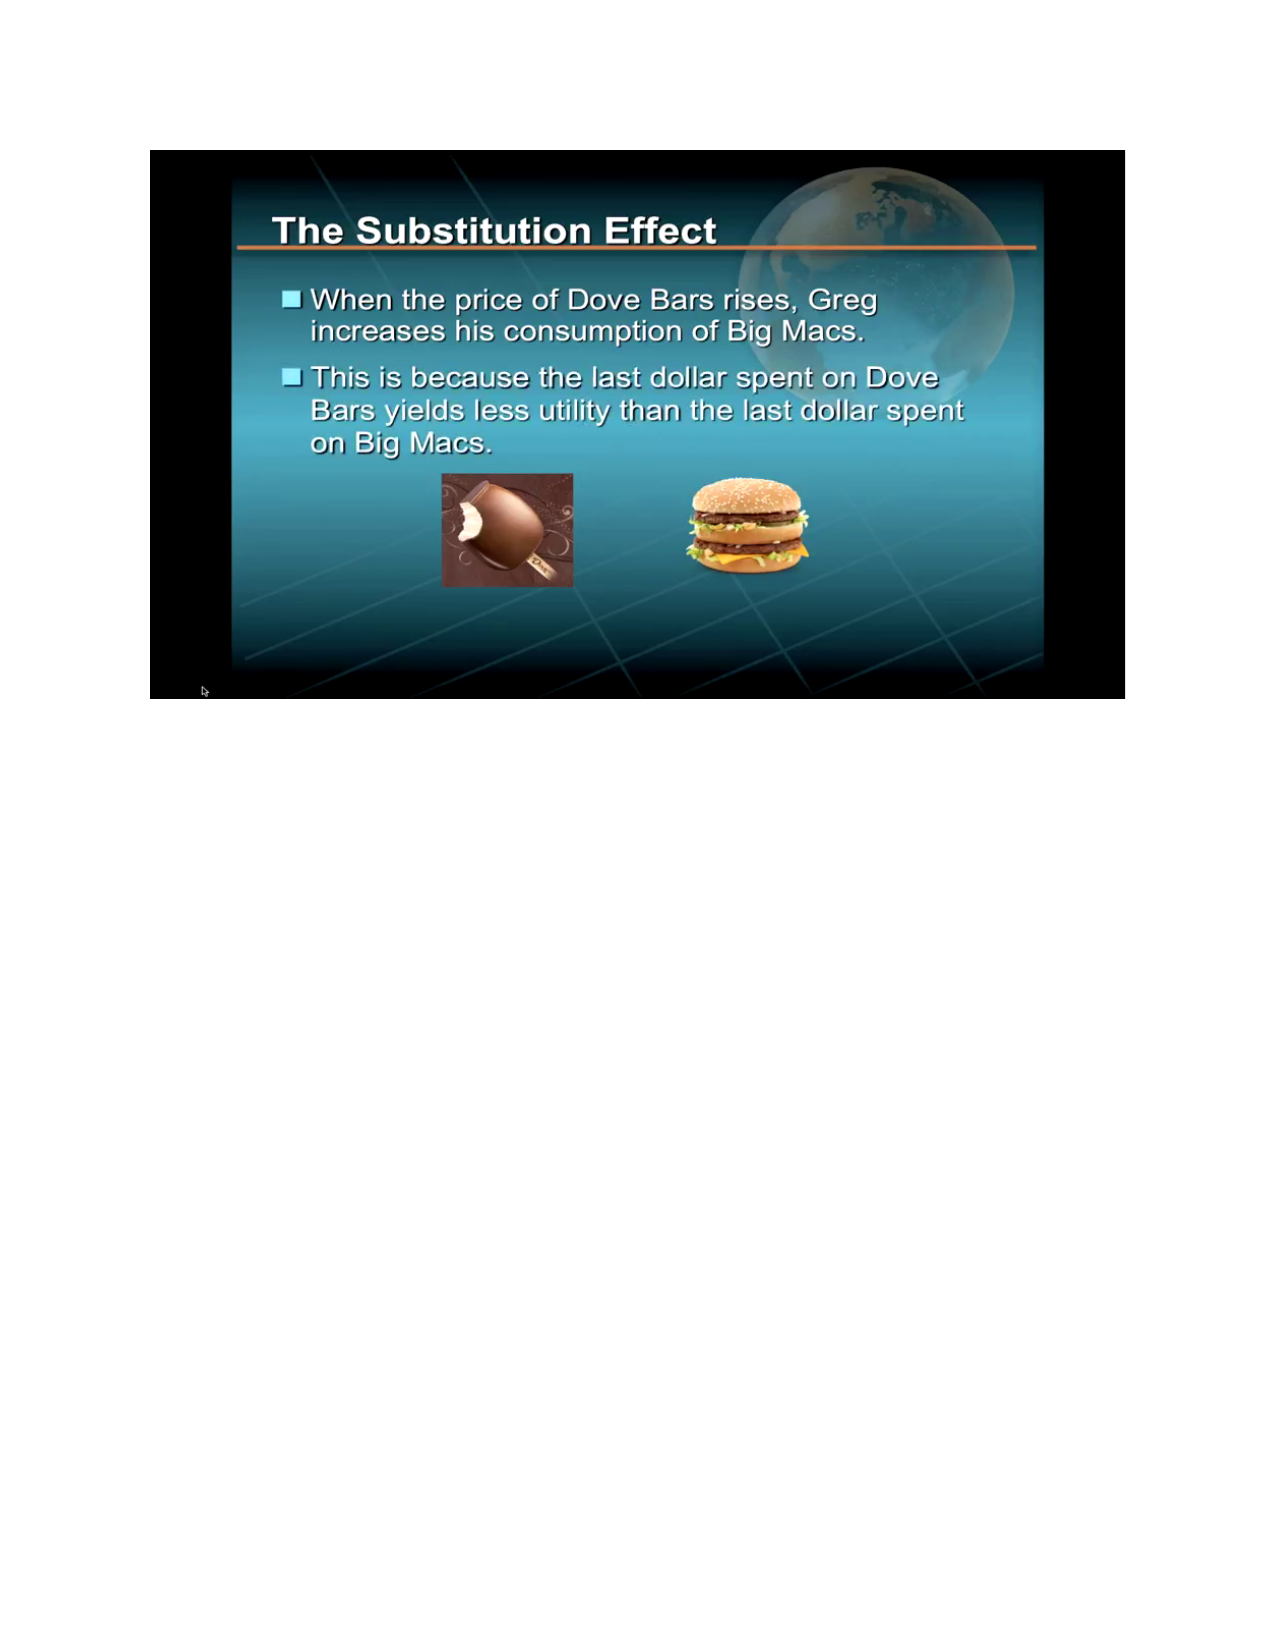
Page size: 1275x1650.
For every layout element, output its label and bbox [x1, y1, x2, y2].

picture [150, 150, 1125, 699]
